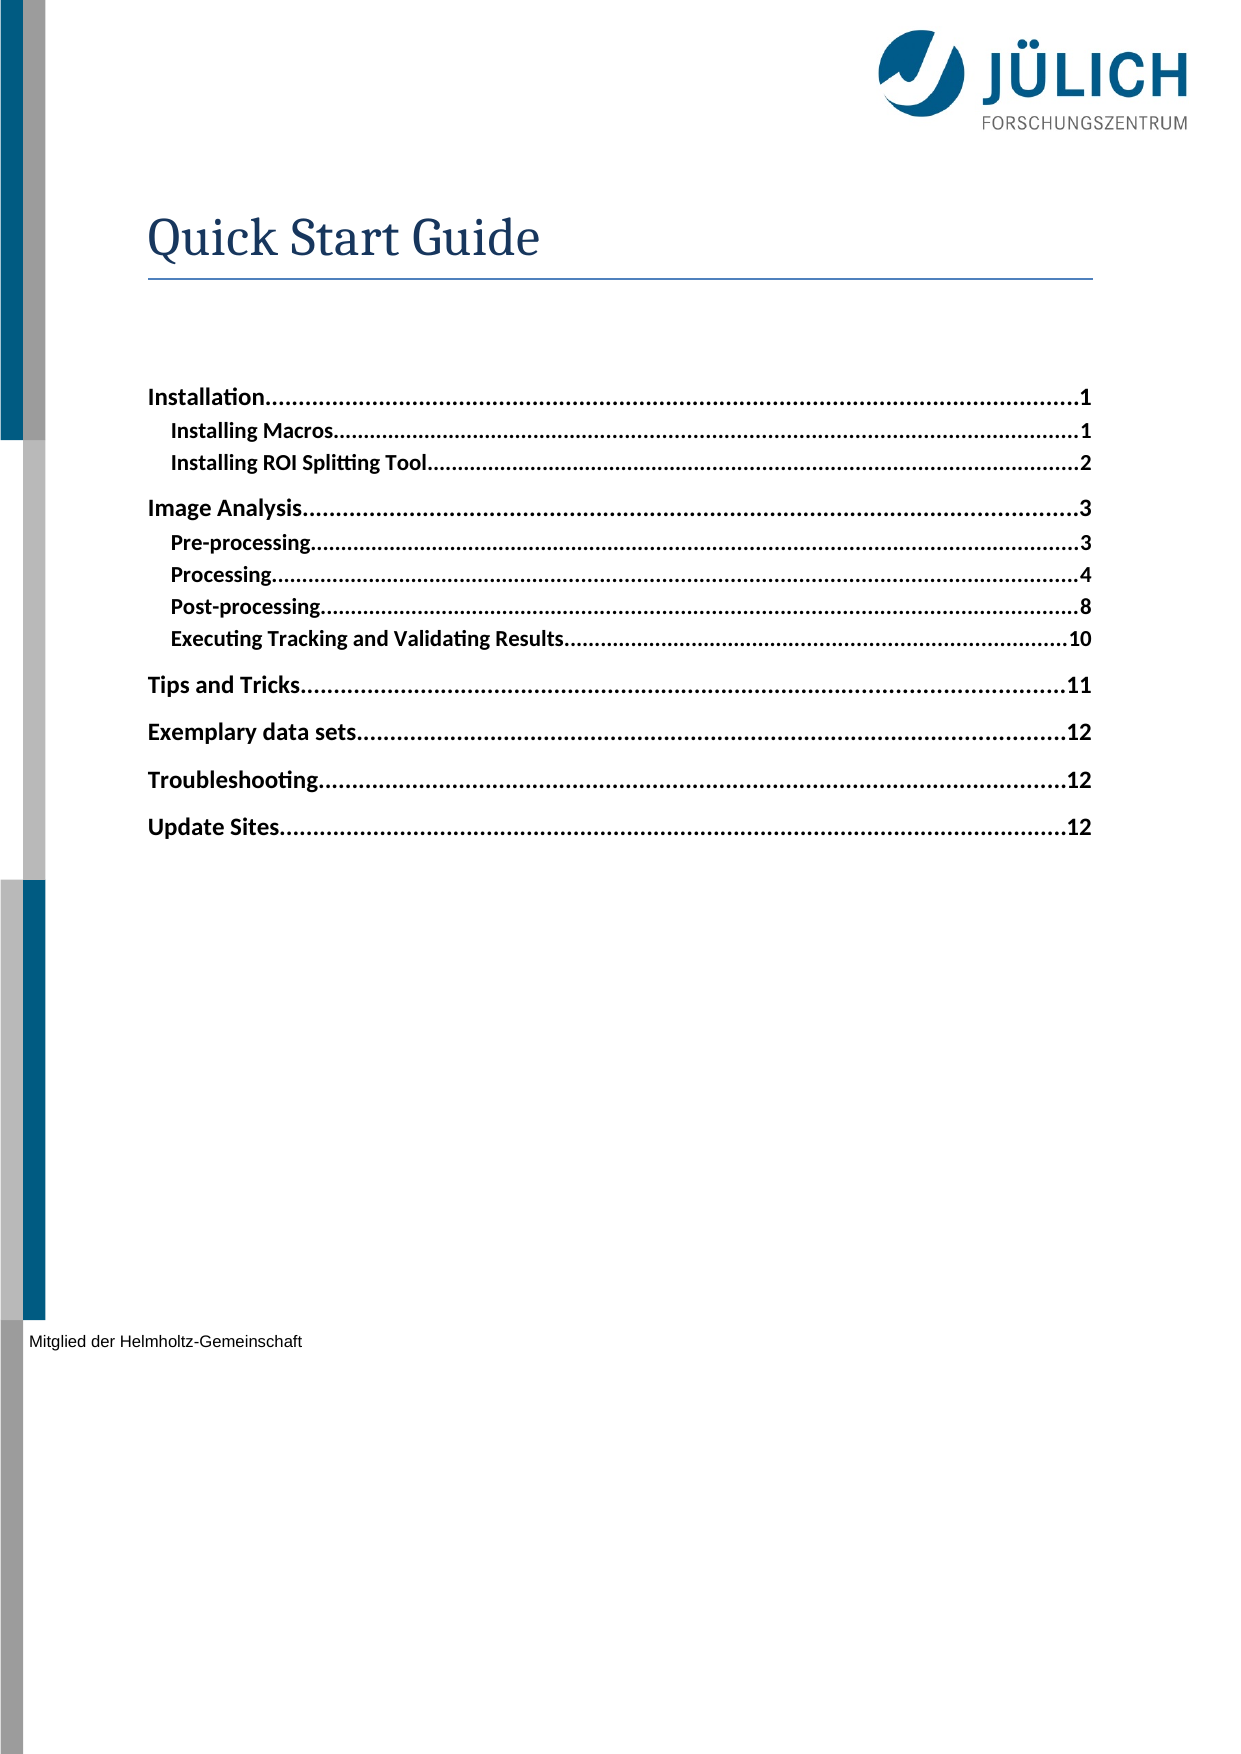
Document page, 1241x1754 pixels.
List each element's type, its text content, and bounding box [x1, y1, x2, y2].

title Quick Start Guide [148, 207, 1093, 278]
picture [876, 26, 1189, 132]
